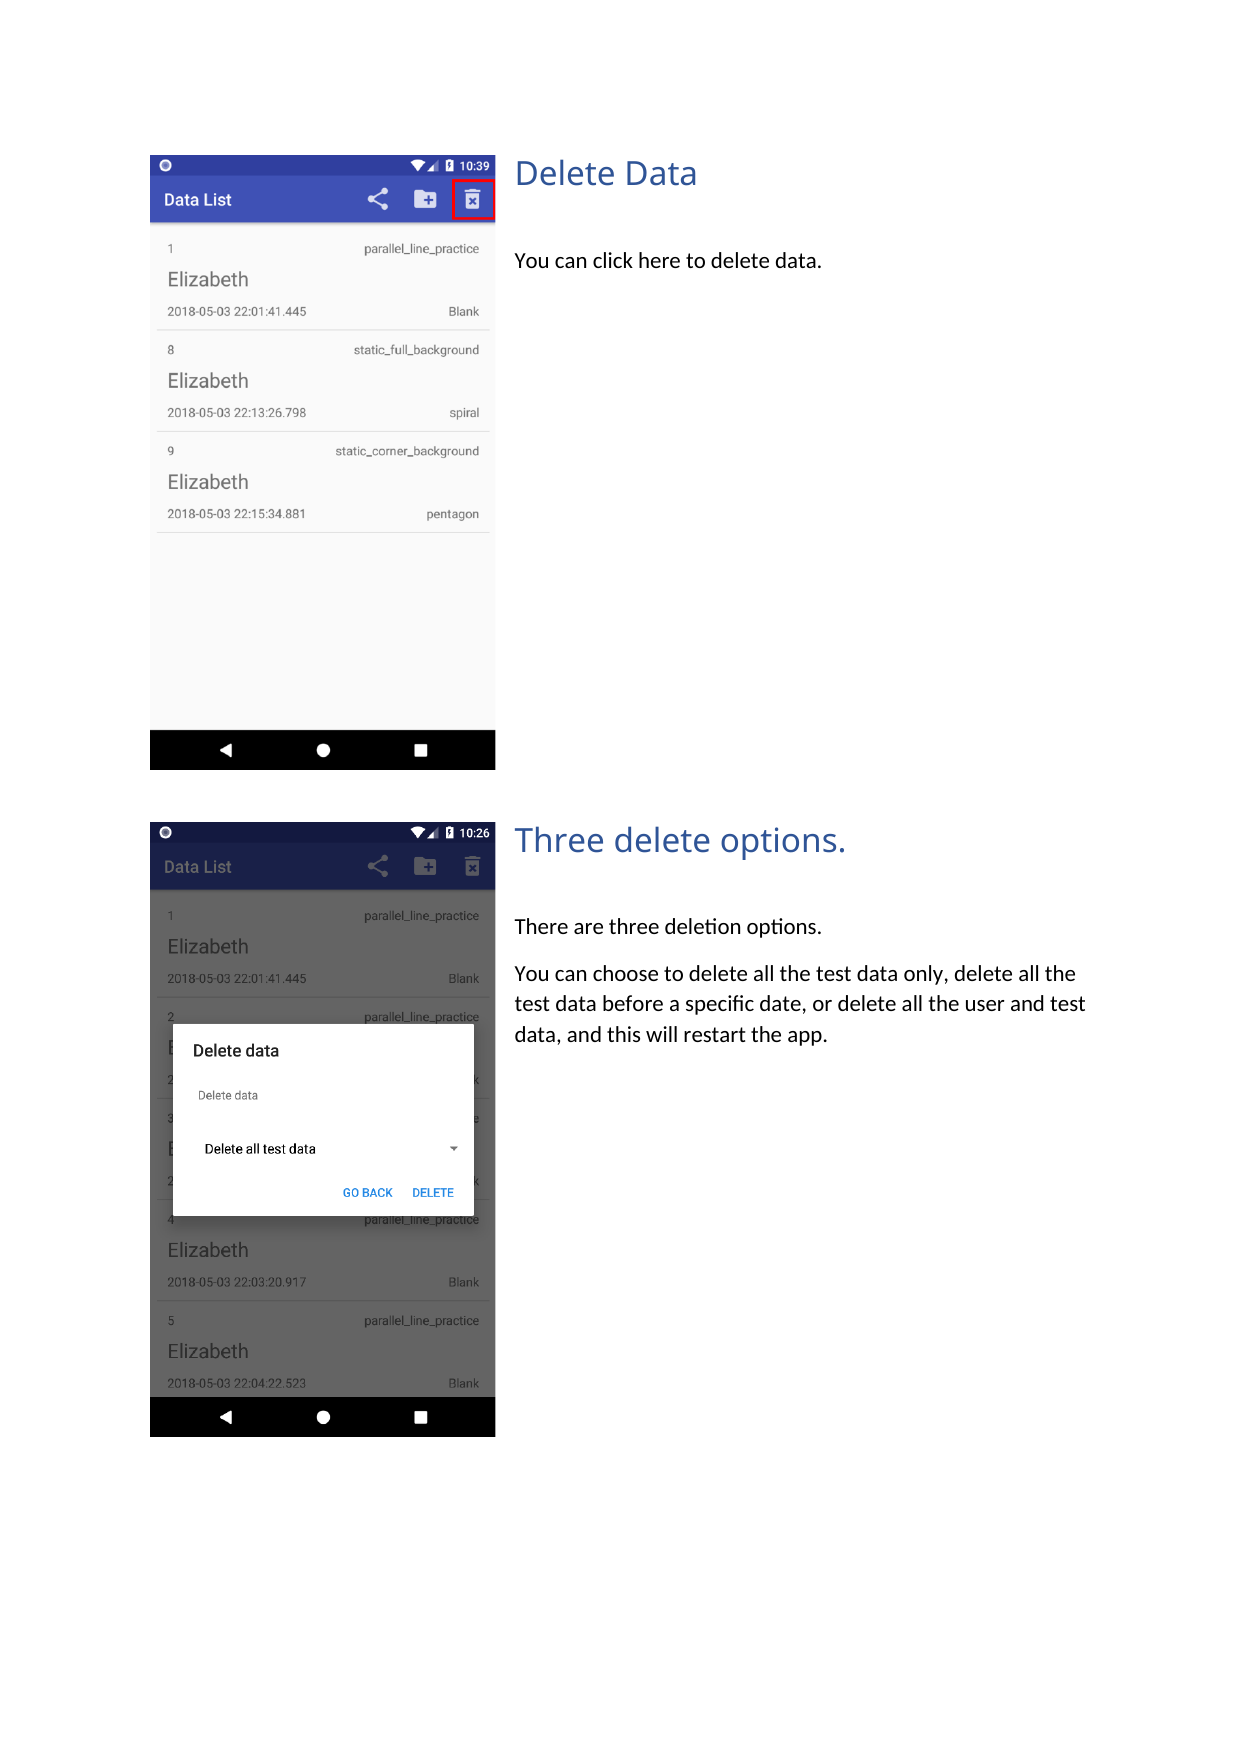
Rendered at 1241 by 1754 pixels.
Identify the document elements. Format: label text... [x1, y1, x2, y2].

text You can choose to delete all the test data only, delete all the test data before a specific date, or delete all the user and test data, and this will restart the app. [496, 959, 1090, 1048]
text You can click here to delete data. [496, 246, 1090, 274]
picture [150, 822, 496, 1437]
subtitle Three delete options. [150, 817, 1090, 862]
picture [150, 155, 496, 770]
subtitle Delete Data [150, 150, 1090, 195]
text There are three deletion options. [496, 912, 1090, 941]
